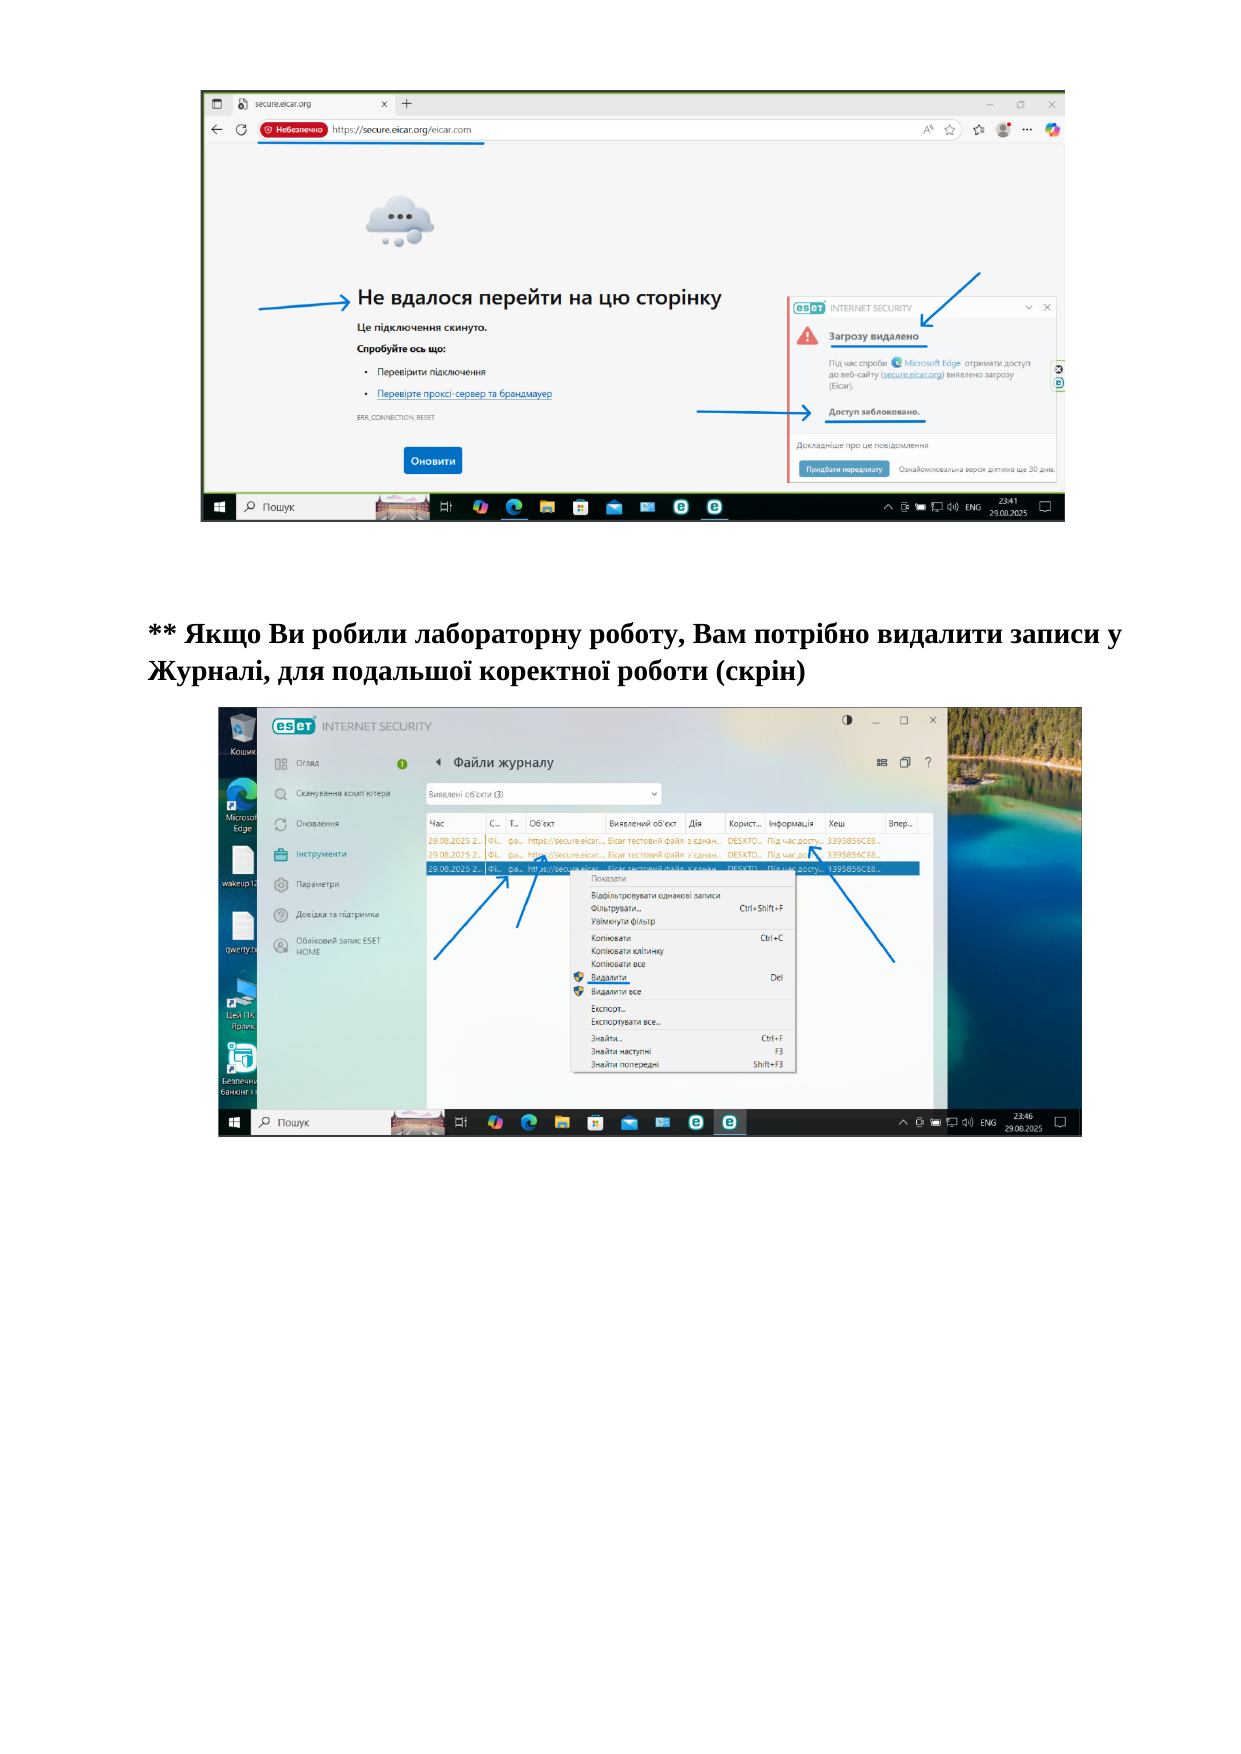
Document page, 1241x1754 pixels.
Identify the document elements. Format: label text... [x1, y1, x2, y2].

picture [218, 707, 1082, 1137]
picture [223, 882, 249, 886]
text ** Якщо Ви робили лабораторну роботу, Вам потрібно видалити записи у Журналі, для подальшої коректної роботи (скрін) [148, 617, 1152, 686]
picture [200, 90, 1065, 522]
